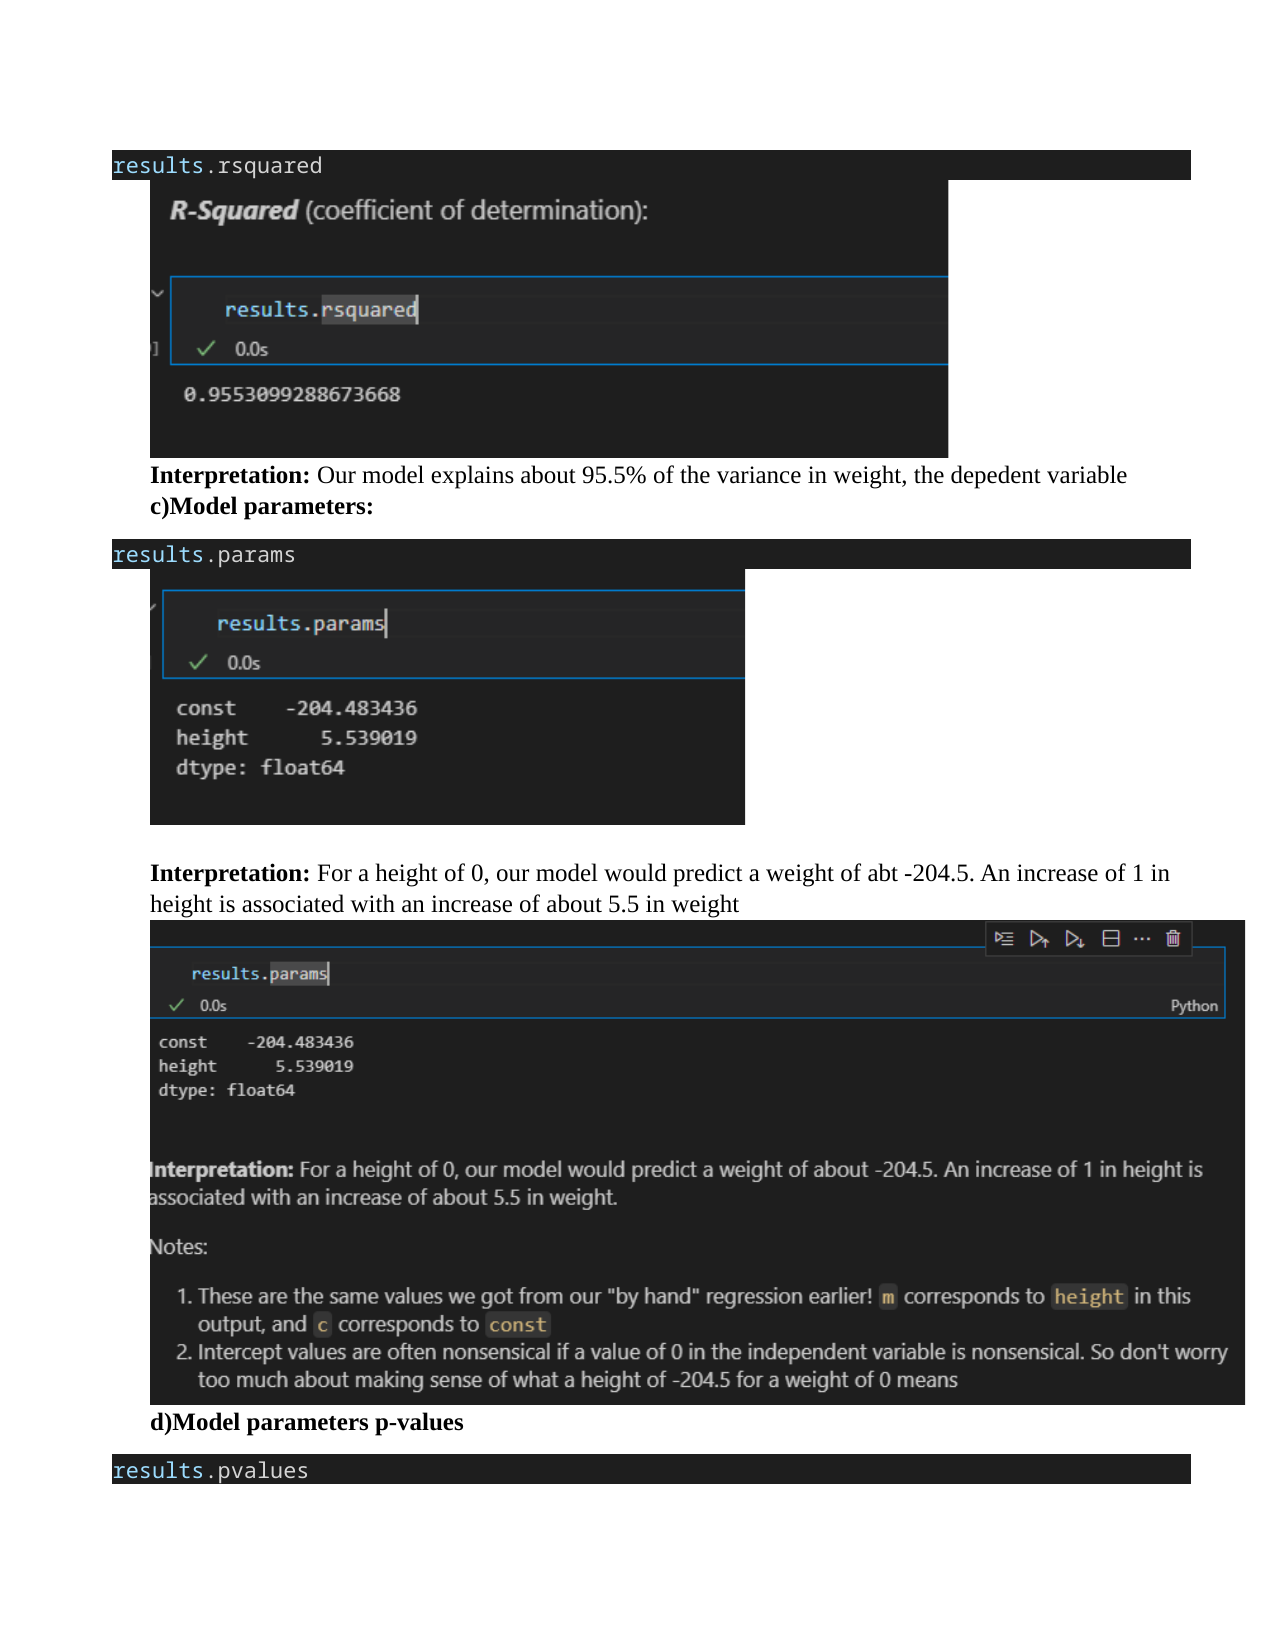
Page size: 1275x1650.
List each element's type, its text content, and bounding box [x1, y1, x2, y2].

list d)Model parameters p-values [150, 1407, 1191, 1436]
list Interpretation: For a height of 0, our model would predict a weight of abt -204.5. An increase of 1 in height is associated with an increase of about 5.5 in weight [150, 858, 1191, 918]
picture [150, 568, 746, 825]
text results.rsquared [112, 150, 1191, 180]
list Interpretation: Our model explains about 95.5% of the variance in weight, the depedent variable [150, 460, 1191, 489]
picture [150, 179, 949, 458]
list c)Model parameters: [150, 491, 1191, 520]
text results.params [112, 539, 1191, 569]
text results.pvalues [112, 1454, 1191, 1484]
picture [150, 920, 1246, 1405]
